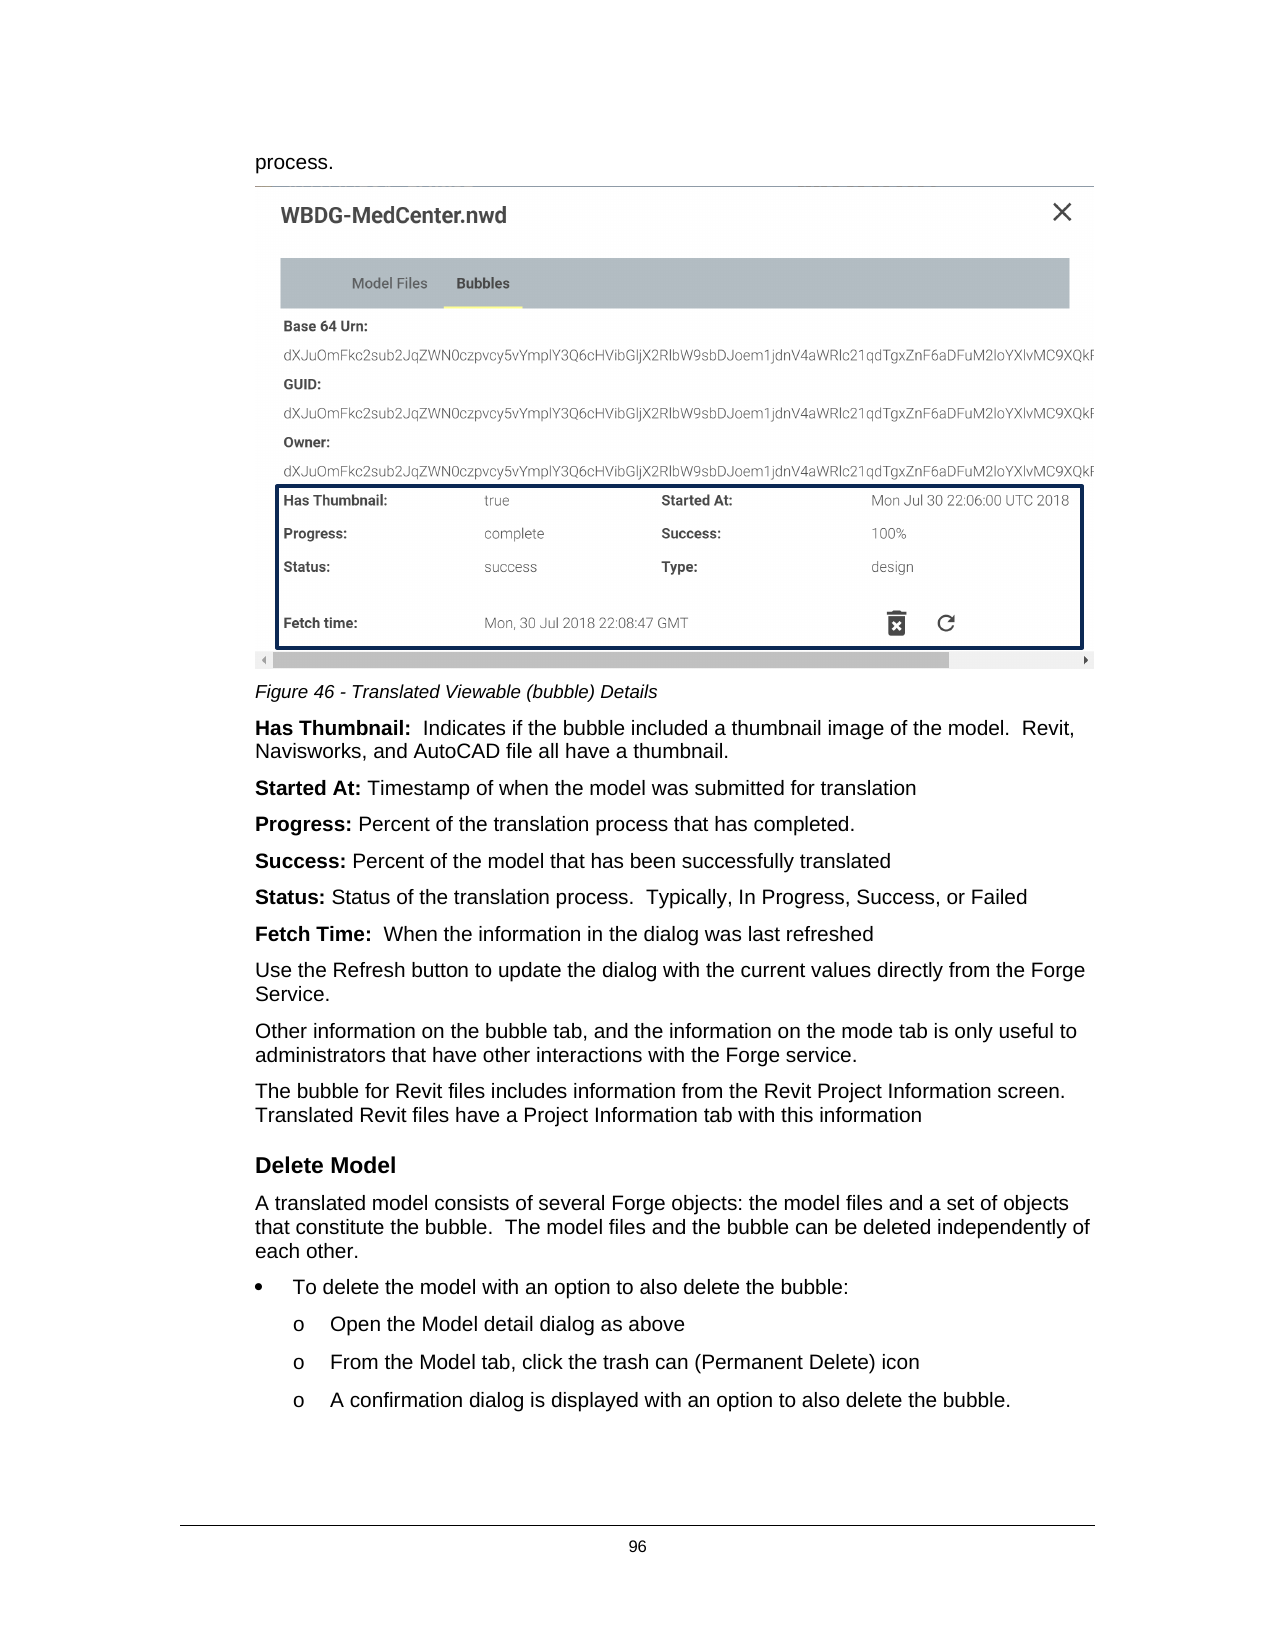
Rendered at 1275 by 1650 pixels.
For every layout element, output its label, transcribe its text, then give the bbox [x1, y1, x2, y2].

text Other information on the bubble tab, and the information on the mode tab is only useful to administrators that have other interactions with the Forge service. [255, 1018, 1095, 1066]
text Use the Refresh button to update the dialog with the current values directly from the Forge Service. [255, 958, 1095, 1006]
text A translated model consists of several Forge objects: the model files and a set of objects that constitute the bubble. The model files and the bubble can be deleted independently of each other. [255, 1191, 1095, 1262]
text Fetch Time: When the information in the dialog was last refreshed [255, 922, 1095, 946]
text The bubble for Revit files includes information from the Revit Project Information screen. Translated Revit files have a Project Information tab with this information [255, 1079, 1095, 1127]
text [255, 150, 1095, 174]
text Progress: Percent of the translation process that has completed. [255, 812, 1095, 836]
text Started At: Timestamp of when the model was submitted for translation [255, 776, 1095, 800]
text Has Thumbnail: Indicates if the bubble included a thumbnail image of the model. Revit, Navisworks, and AutoCAD file all have a thumbnail. [255, 715, 1095, 763]
text Status: Status of the translation process. Typically, In Progress, Success, or Failed [255, 885, 1095, 909]
list A confirmation dialog is displayed with an option to also delete the bubble. [292, 1388, 1095, 1414]
list From the Model tab, click the trash can (Permanent Delete) icon [292, 1350, 1095, 1376]
list To delete the model with an option to also delete the bubble: [255, 1275, 1095, 1299]
text Figure 46 - Translated Viewable (bubble) Details [255, 681, 1095, 703]
text Success: Percent of the model that has been successfully translated [255, 849, 1095, 873]
list Open the Model detail dialog as above [292, 1312, 1095, 1337]
subtitle Delete Model [255, 1152, 1095, 1178]
